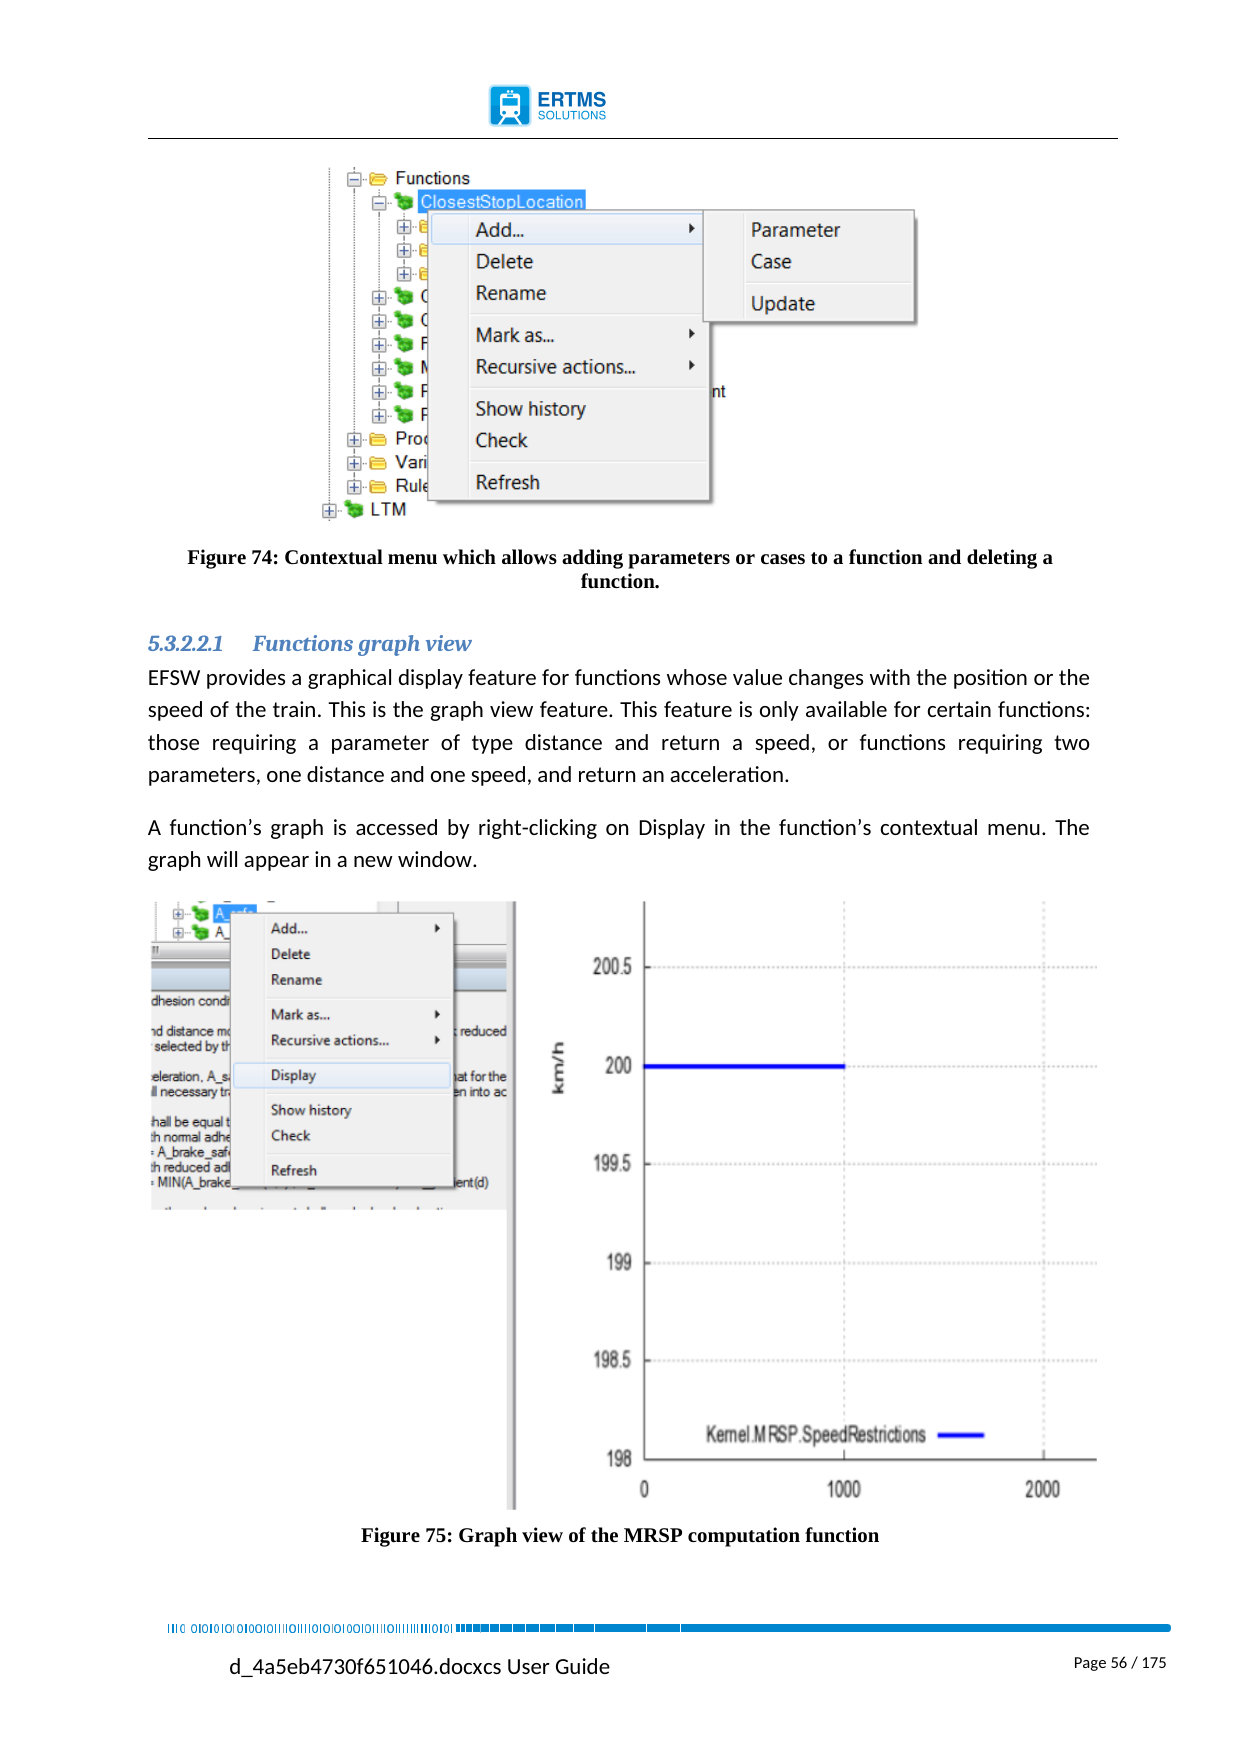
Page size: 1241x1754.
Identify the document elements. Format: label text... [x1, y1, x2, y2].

picture [322, 167, 919, 521]
text Figure 74: Contextual menu which allows adding parameters or cases to a function and deleting a function. [148, 545, 1093, 593]
text EFSW provides a graphical display feature for functions whose value changes with the position or the speed of the train. This is the graph view feature. This feature is only available for certain functions: those requiring a parameter of type distance and return a speed, or functions requiring two parameters, one distance and one speed, and return an acceleration. [148, 663, 1093, 788]
text A function’s graph is accessed by right-clicking on Display in the function’s contextual menu. The graph will appear in a new window. [148, 813, 1093, 873]
picture [477, 73, 617, 138]
picture [167, 1624, 1171, 1633]
subtitle Functions graph view [148, 631, 1093, 657]
text Figure 75: Graph view of the MRSP computation function [148, 1523, 1093, 1547]
